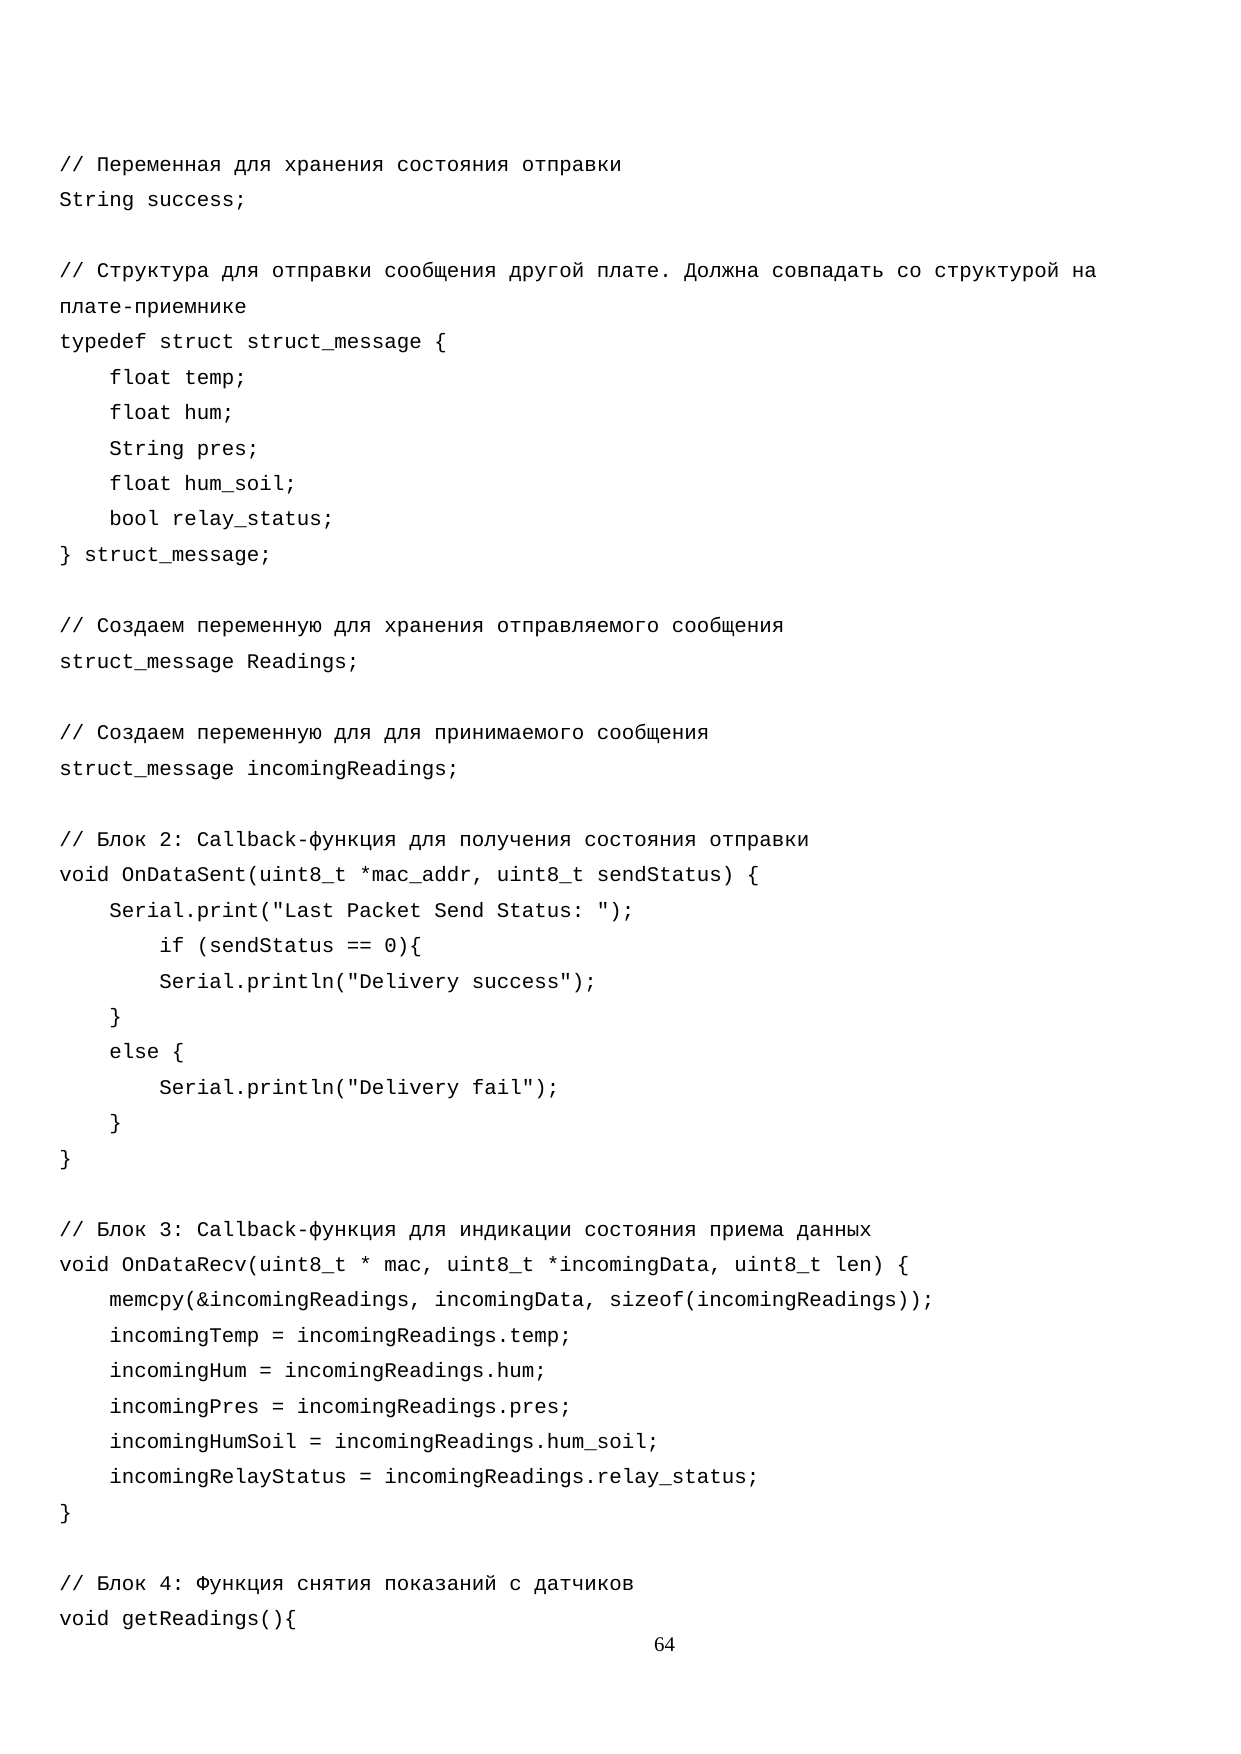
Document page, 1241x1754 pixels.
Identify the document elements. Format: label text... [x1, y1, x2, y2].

text // Блок 2: Callback-функция для получения состояния отправки [59, 829, 1152, 853]
text } [59, 1112, 1152, 1136]
text } [59, 1006, 1152, 1030]
text } [59, 1502, 1152, 1526]
text else { [59, 1041, 1152, 1065]
text if (sendStatus == 0){ [59, 935, 1152, 959]
text struct_message Readings; [59, 651, 1152, 674]
text // Создаем переменную для для принимаемого сообщения [59, 722, 1152, 746]
text // Блок 3: Callback-функция для индикации состояния приема данных [59, 1218, 1152, 1242]
text struct_message incomingReadings; [59, 757, 1152, 781]
text float hum_soil; [59, 473, 1152, 497]
text incomingPres = incomingReadings.pres; [59, 1396, 1152, 1419]
text bool relay_status; [59, 508, 1152, 532]
text typedef struct struct_message { [59, 331, 1152, 355]
text // Блок 4: Функция снятия показаний с датчиков [59, 1573, 1152, 1596]
text String pres; [59, 437, 1152, 461]
text void getReadings(){ [59, 1608, 1152, 1632]
text incomingHumSoil = incomingReadings.hum_soil; [59, 1431, 1152, 1455]
text } [59, 1148, 1152, 1171]
text } struct_message; [59, 544, 1152, 567]
text Serial.print("Last Packet Send Status: "); [59, 900, 1152, 923]
text // Структура для отправки сообщения другой плате. Должна совпадать со структурой на плате-приемнике [59, 260, 1152, 319]
text // Создаем переменную для хранения отправляемого сообщения [59, 615, 1152, 639]
text float temp; [59, 367, 1152, 390]
text Serial.println("Delivery fail"); [59, 1077, 1152, 1101]
text float hum; [59, 402, 1152, 426]
text incomingRelayStatus = incomingReadings.relay_status; [59, 1466, 1152, 1490]
text String success; [59, 189, 1152, 213]
text Serial.println("Delivery success"); [59, 971, 1152, 994]
text memcpy(&incomingReadings, incomingData, sizeof(incomingReadings)); [59, 1289, 1152, 1313]
text void OnDataSent(uint8_t *mac_addr, uint8_t sendStatus) { [59, 864, 1152, 888]
text incomingTemp = incomingReadings.temp; [59, 1325, 1152, 1348]
text // Переменная для хранения состояния отправки [59, 153, 1152, 177]
text void OnDataRecv(uint8_t * mac, uint8_t *incomingData, uint8_t len) { [59, 1254, 1152, 1278]
text incomingHum = incomingReadings.hum; [59, 1360, 1152, 1384]
